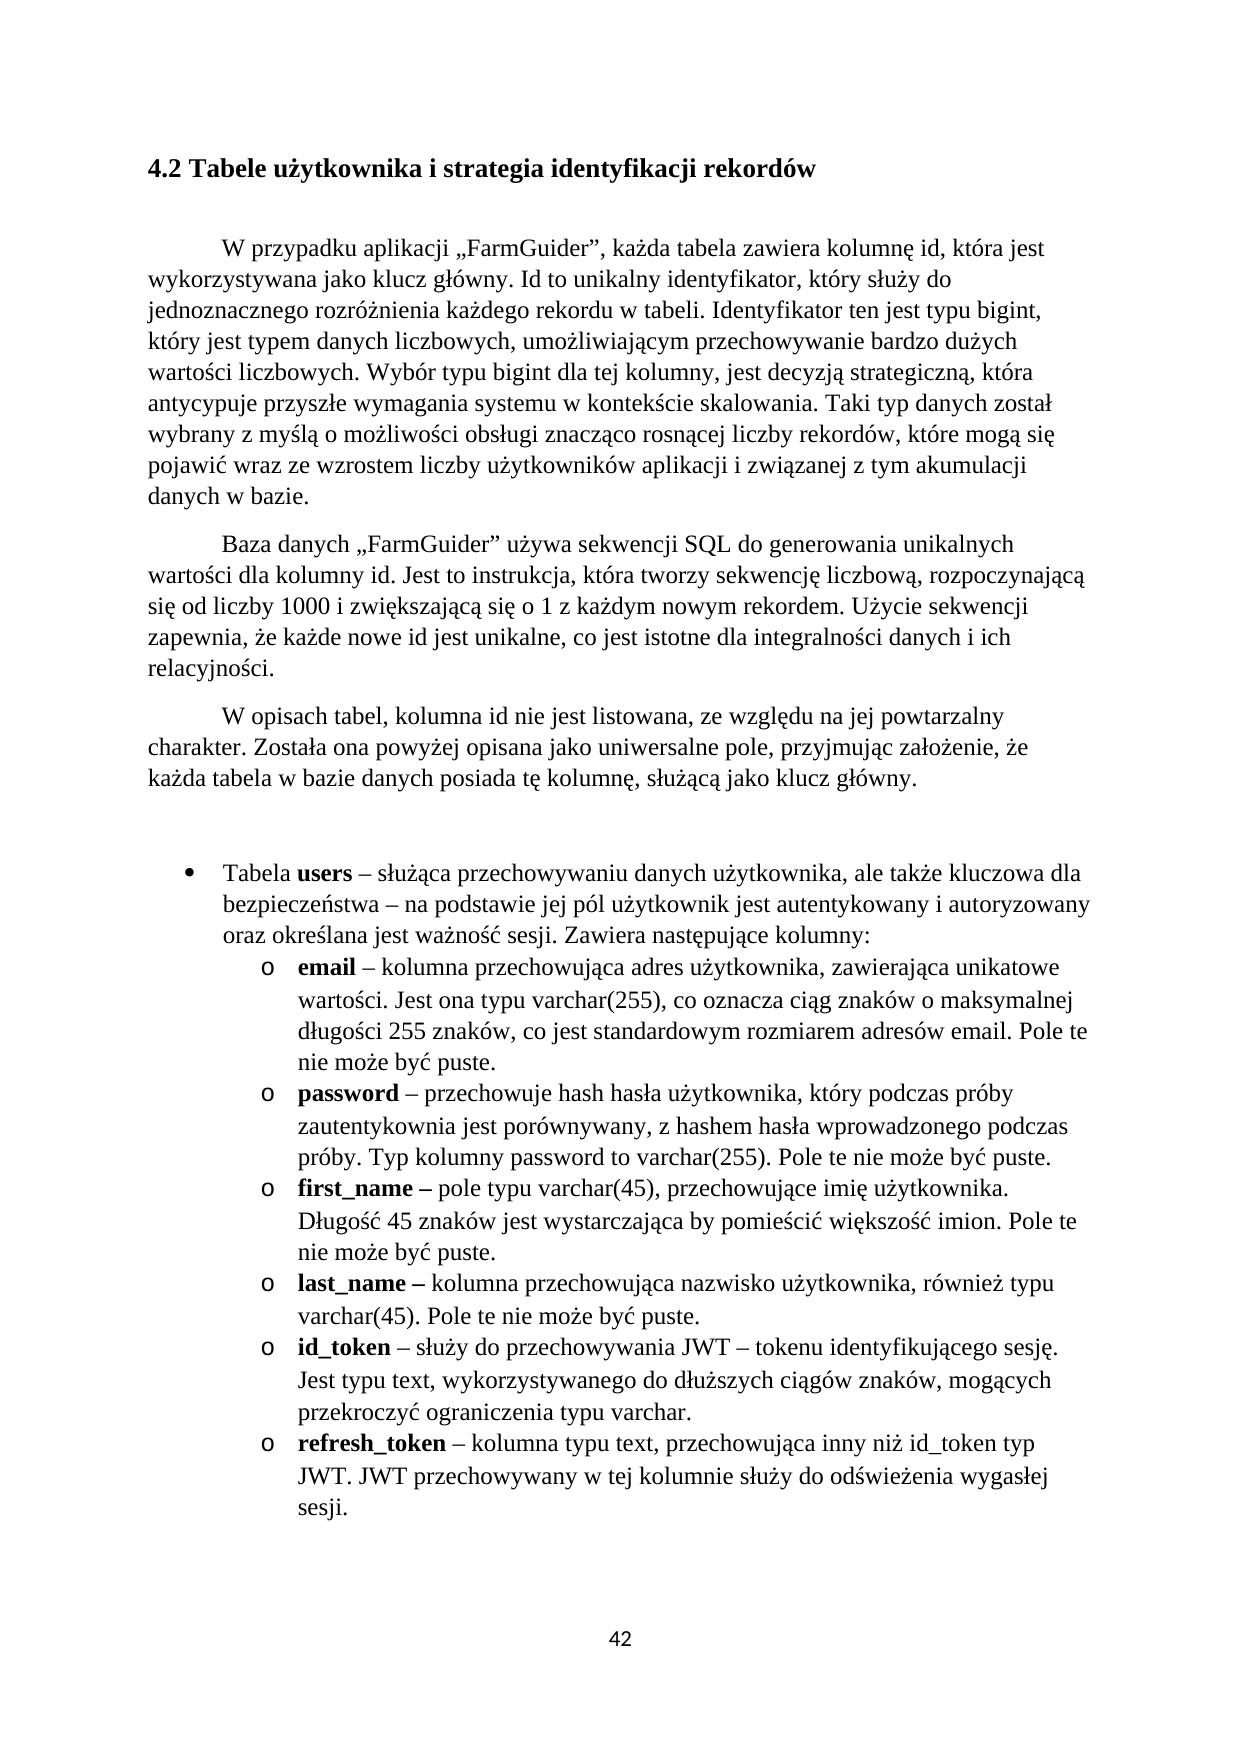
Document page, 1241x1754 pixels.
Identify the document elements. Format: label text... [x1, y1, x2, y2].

text W opisach tabel, kolumna id nie jest listowana, ze względu na jej powtarzalny charakter. Została ona powyżej opisana jako uniwersalne pole, przyjmując założenie, że każda tabela w bazie danych posiada tę kolumnę, służącą jako klucz główny. [148, 701, 1093, 792]
list refresh_token – kolumna typu text, przechowująca inny niż id_token typ JWT. JWT przechowywany w tej kolumnie służy do odświeżenia wygasłej sesji. [260, 1428, 1093, 1521]
text W przypadku aplikacji „FarmGuider”, każda tabela zawiera kolumnę id, która jest wykorzystywana jako klucz główny. Id to unikalny identyfikator, który służy do jednoznacznego rozróżnienia każdego rekordu w tabeli. Identyfikator ten jest typu bigint, który jest typem danych liczbowych, umożliwiającym przechowywanie bardzo dużych wartości liczbowych. Wybór typu bigint dla tej kolumny, jest decyzją strategiczną, która antycypuje przyszłe wymagania systemu w kontekście skalowania. Taki typ danych został wybrany z myślą o możliwości obsługi znacząco rosnącej liczby rekordów, które mogą się pojawić wraz ze wzrostem liczby użytkowników aplikacji i związanej z tym akumulacji danych w bazie. [148, 233, 1093, 510]
list email – kolumna przechowująca adres użytkownika, zawierająca unikatowe wartości. Jest ona typu varchar(255), co oznacza ciąg znaków o maksymalnej długości 255 znaków, co jest standardowym rozmiarem adresów email. Pole te nie może być puste. [260, 952, 1093, 1076]
list first_name – pole typu varchar(45), przechowujące imię użytkownika. Długość 45 znaków jest wystarczająca by pomieścić większość imion. Pole te nie może być puste. [260, 1173, 1093, 1266]
list password – przechowuje hash hasła użytkownika, który podczas próby zautentykownia jest porównywany, z hashem hasła wprowadzonego podczas próby. Typ kolumny password to varchar(255). Pole te nie może być puste. [260, 1078, 1093, 1171]
list Tabela users – służąca przechowywaniu danych użytkownika, ale także kluczowa dla bezpieczeństwa – na podstawie jej pól użytkownik jest autentykowany i autoryzowany oraz określana jest ważność sesji. Zawiera następujące kolumny: [185, 858, 1093, 949]
text Baza danych „FarmGuider” używa sekwencji SQL do generowania unikalnych wartości dla kolumny id. Jest to instrukcja, która tworzy sekwencję liczbową, rozpoczynającą się od liczby 1000 i zwiększającą się o 1 z każdym nowym rekordem. Użycie sekwencji zapewnia, że każde nowe id jest unikalne, co jest istotne dla integralności danych i ich relacyjności. [148, 529, 1093, 682]
list last_name – kolumna przechowująca nazwisko użytkownika, również typu varchar(45). Pole te nie może być puste. [260, 1268, 1093, 1330]
subtitle 4.2 Tabele użytkownika i strategia identyfikacji rekordów [148, 152, 1093, 183]
list id_token – służy do przechowywania JWT – tokenu identyfikującego sesję. Jest typu text, wykorzystywanego do dłuższych ciągów znaków, mogących przekroczyć ograniczenia typu varchar. [260, 1332, 1093, 1425]
